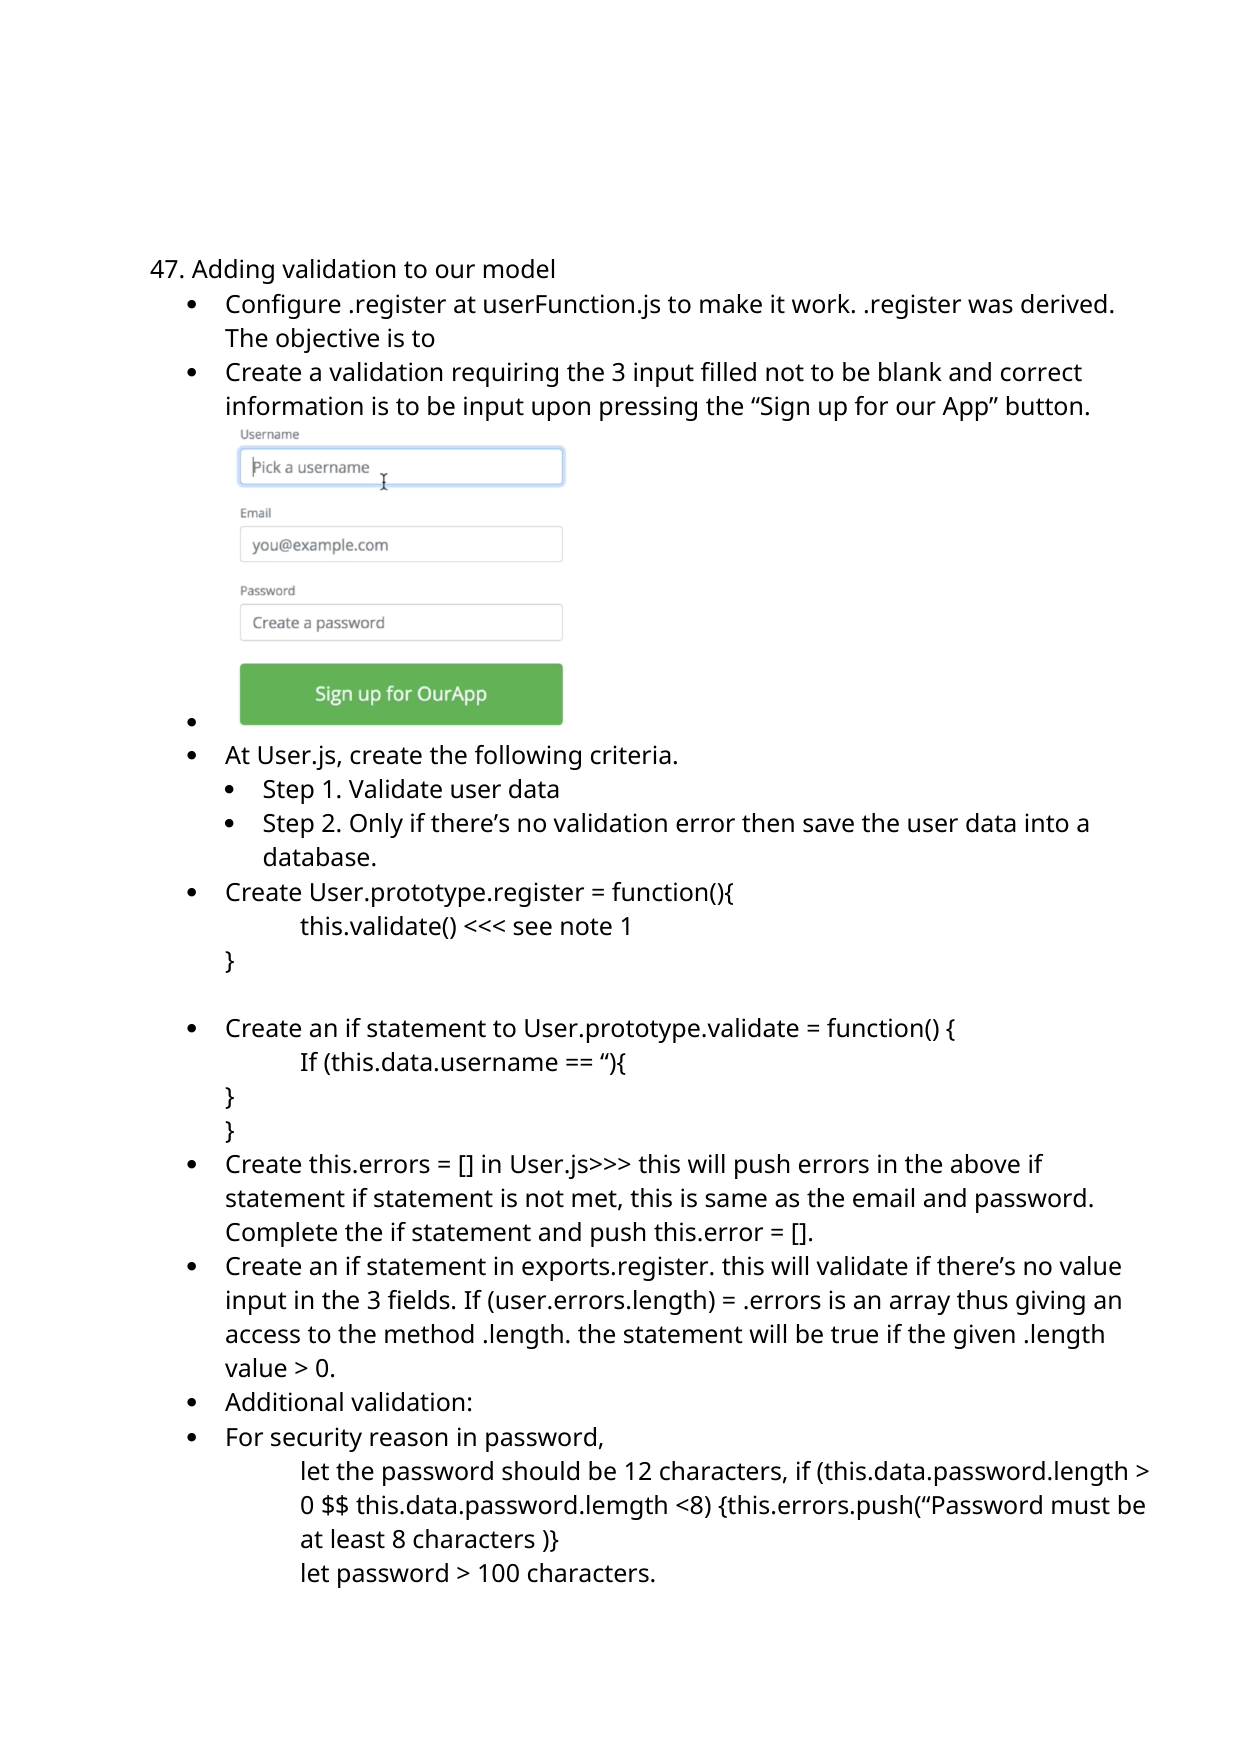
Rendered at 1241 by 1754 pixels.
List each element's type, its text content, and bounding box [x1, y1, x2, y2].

picture [225, 422, 572, 732]
list At User.js, create the following criteria. [187, 738, 1155, 772]
list Additional validation: [187, 1385, 1155, 1419]
list } [225, 1113, 1155, 1147]
list Create this.errors = [] in User.js>>> this will push errors in the above if statement if statement is not met, this is same as the email and password. Complete the if statement and push this.error = []. [187, 1147, 1155, 1249]
list Create an if statement to User.prototype.validate = function() { [187, 1010, 1155, 1044]
list Configure .register at userFunction.js to make it work. .register was derived. The objective is to [187, 286, 1155, 354]
list Step 2. Only if there’s no validation error then save the user data into a database. [225, 806, 1155, 874]
list } [225, 942, 1155, 976]
list this.validate() <<< see note 1 [300, 908, 1155, 942]
list Step 1. Validate user data [225, 772, 1155, 806]
list Create User.prototype.register = function(){ [187, 874, 1155, 908]
list let the password should be 12 characters, if (this.data.password.length > 0 $$ this.data.password.lemgth <8) {this.errors.push(“Password must be at least 8 characters )} [300, 1453, 1155, 1555]
list } [225, 1078, 1155, 1113]
list Create an if statement in exports.register. this will validate if there’s no value input in the 3 fields. If (user.errors.length) = .errors is an array thus giving an access to the method .length. the statement will be true if the given .length value > 0. [187, 1249, 1155, 1385]
list If (this.data.username == “){ [300, 1044, 1155, 1078]
list let password > 100 characters. [300, 1555, 1155, 1589]
text 47. Adding validation to our model [150, 252, 1155, 286]
list Create a validation requiring the 3 input filled not to be blank and correct information is to be input upon pressing the “Sign up for our App” button. [187, 354, 1155, 422]
list For security reason in password, [187, 1419, 1155, 1453]
